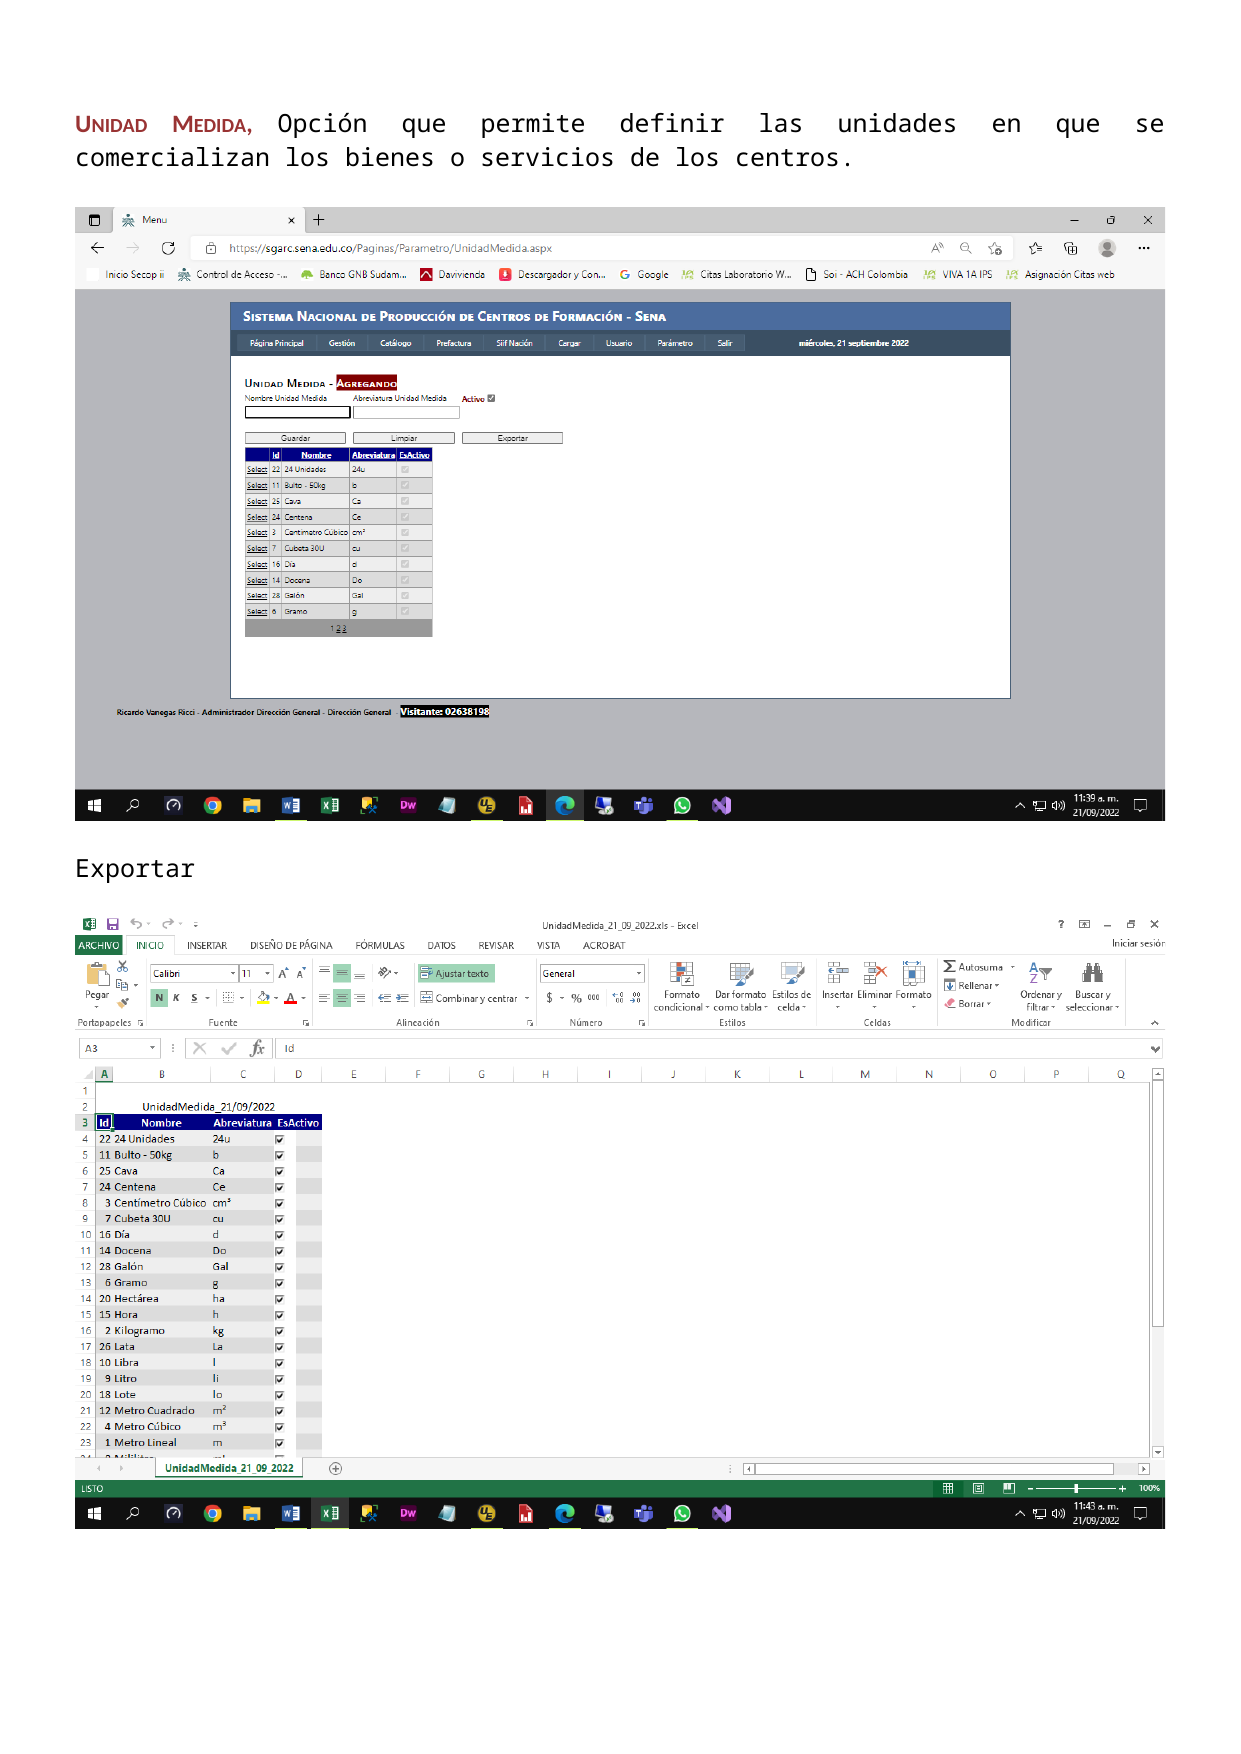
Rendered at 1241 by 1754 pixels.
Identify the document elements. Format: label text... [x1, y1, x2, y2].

picture [75, 207, 1166, 821]
picture [75, 915, 1166, 1529]
text Exportar [75, 851, 1165, 885]
text Unidad Medida, Opción que permite definir las unidades en que se comercializan los bienes o servicios de los centros. [75, 106, 1165, 174]
